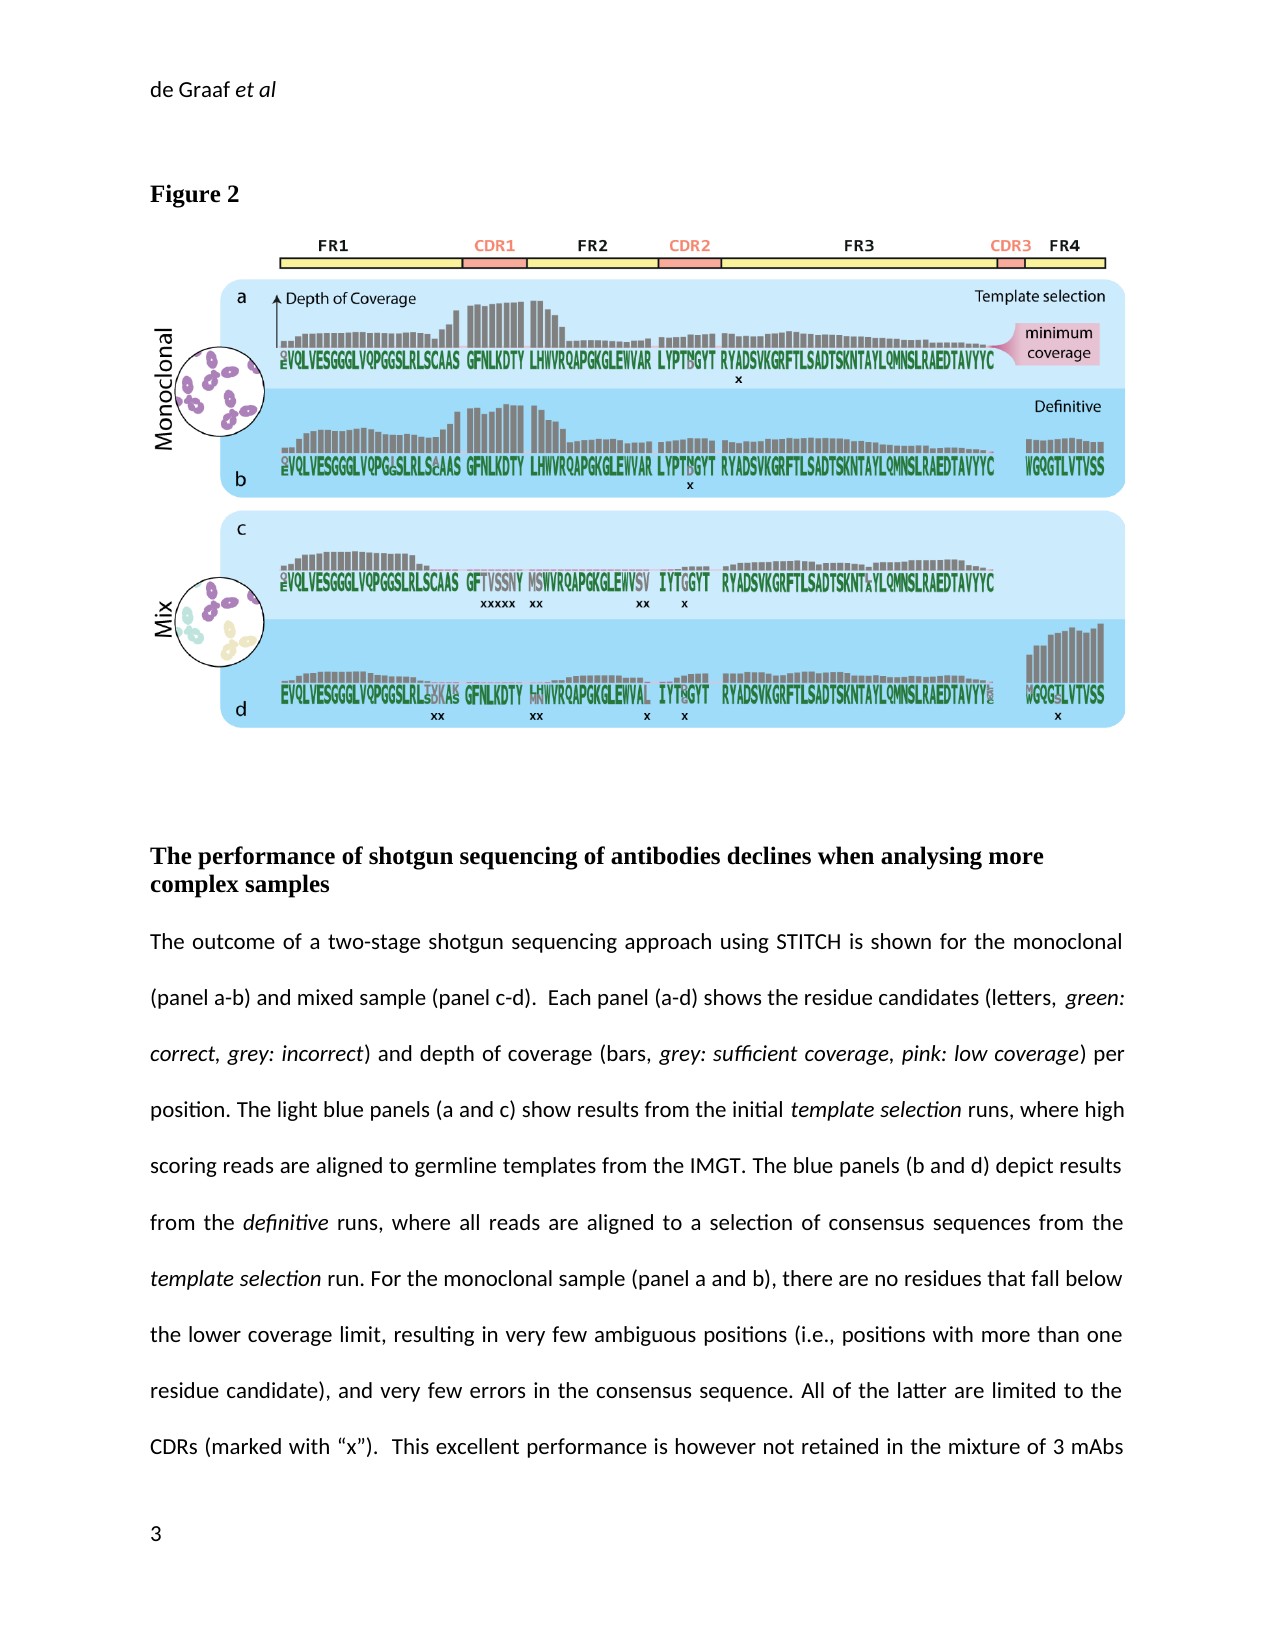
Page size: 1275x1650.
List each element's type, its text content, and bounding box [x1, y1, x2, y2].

picture [150, 237, 1125, 728]
subtitle Figure 2 [150, 179, 1125, 208]
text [150, 927, 1125, 1460]
subtitle The performance of shotgun sequencing of antibodies declines when analysing more complex samples [150, 841, 1125, 898]
